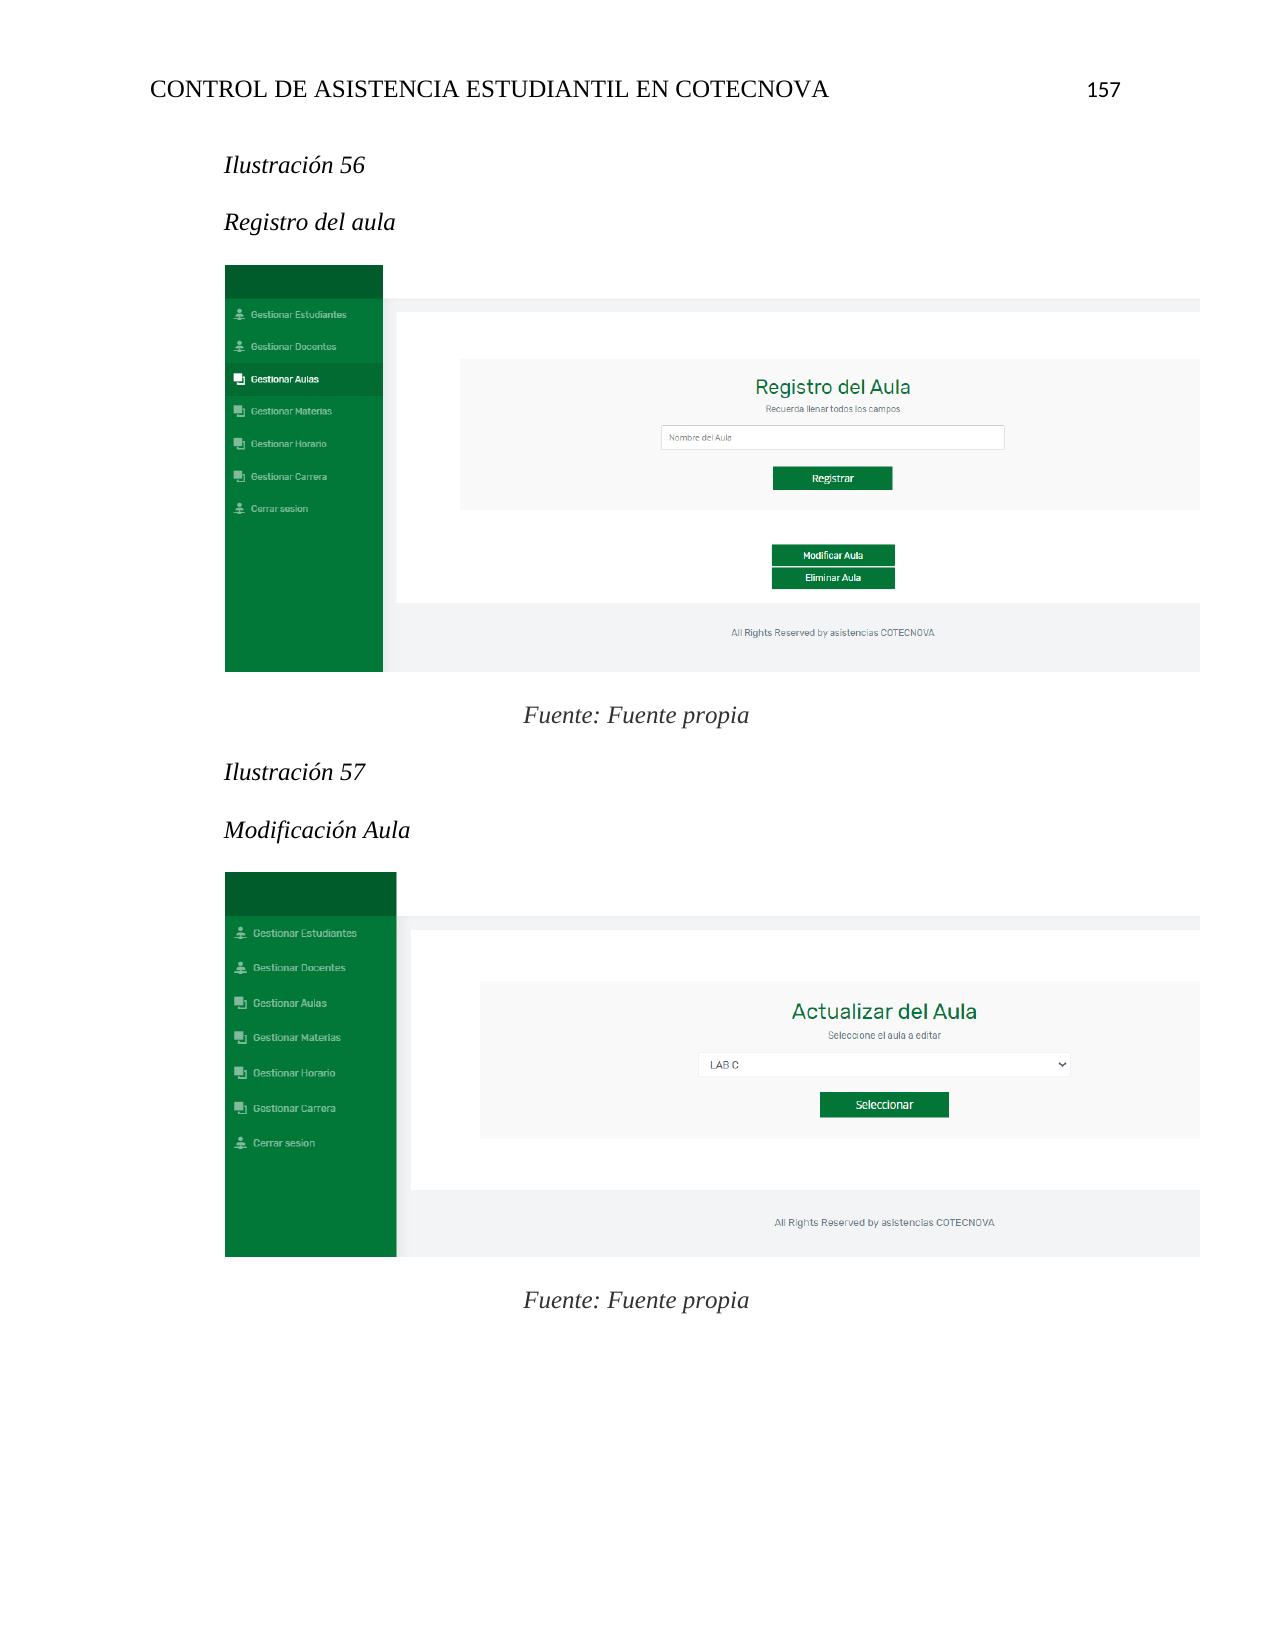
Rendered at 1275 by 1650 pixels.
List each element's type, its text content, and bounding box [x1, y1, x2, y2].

picture [225, 265, 1200, 672]
text Fuente: Fuente propia [150, 700, 1125, 729]
text Fuente: Fuente propia [150, 1286, 1125, 1314]
picture [225, 872, 1200, 1257]
